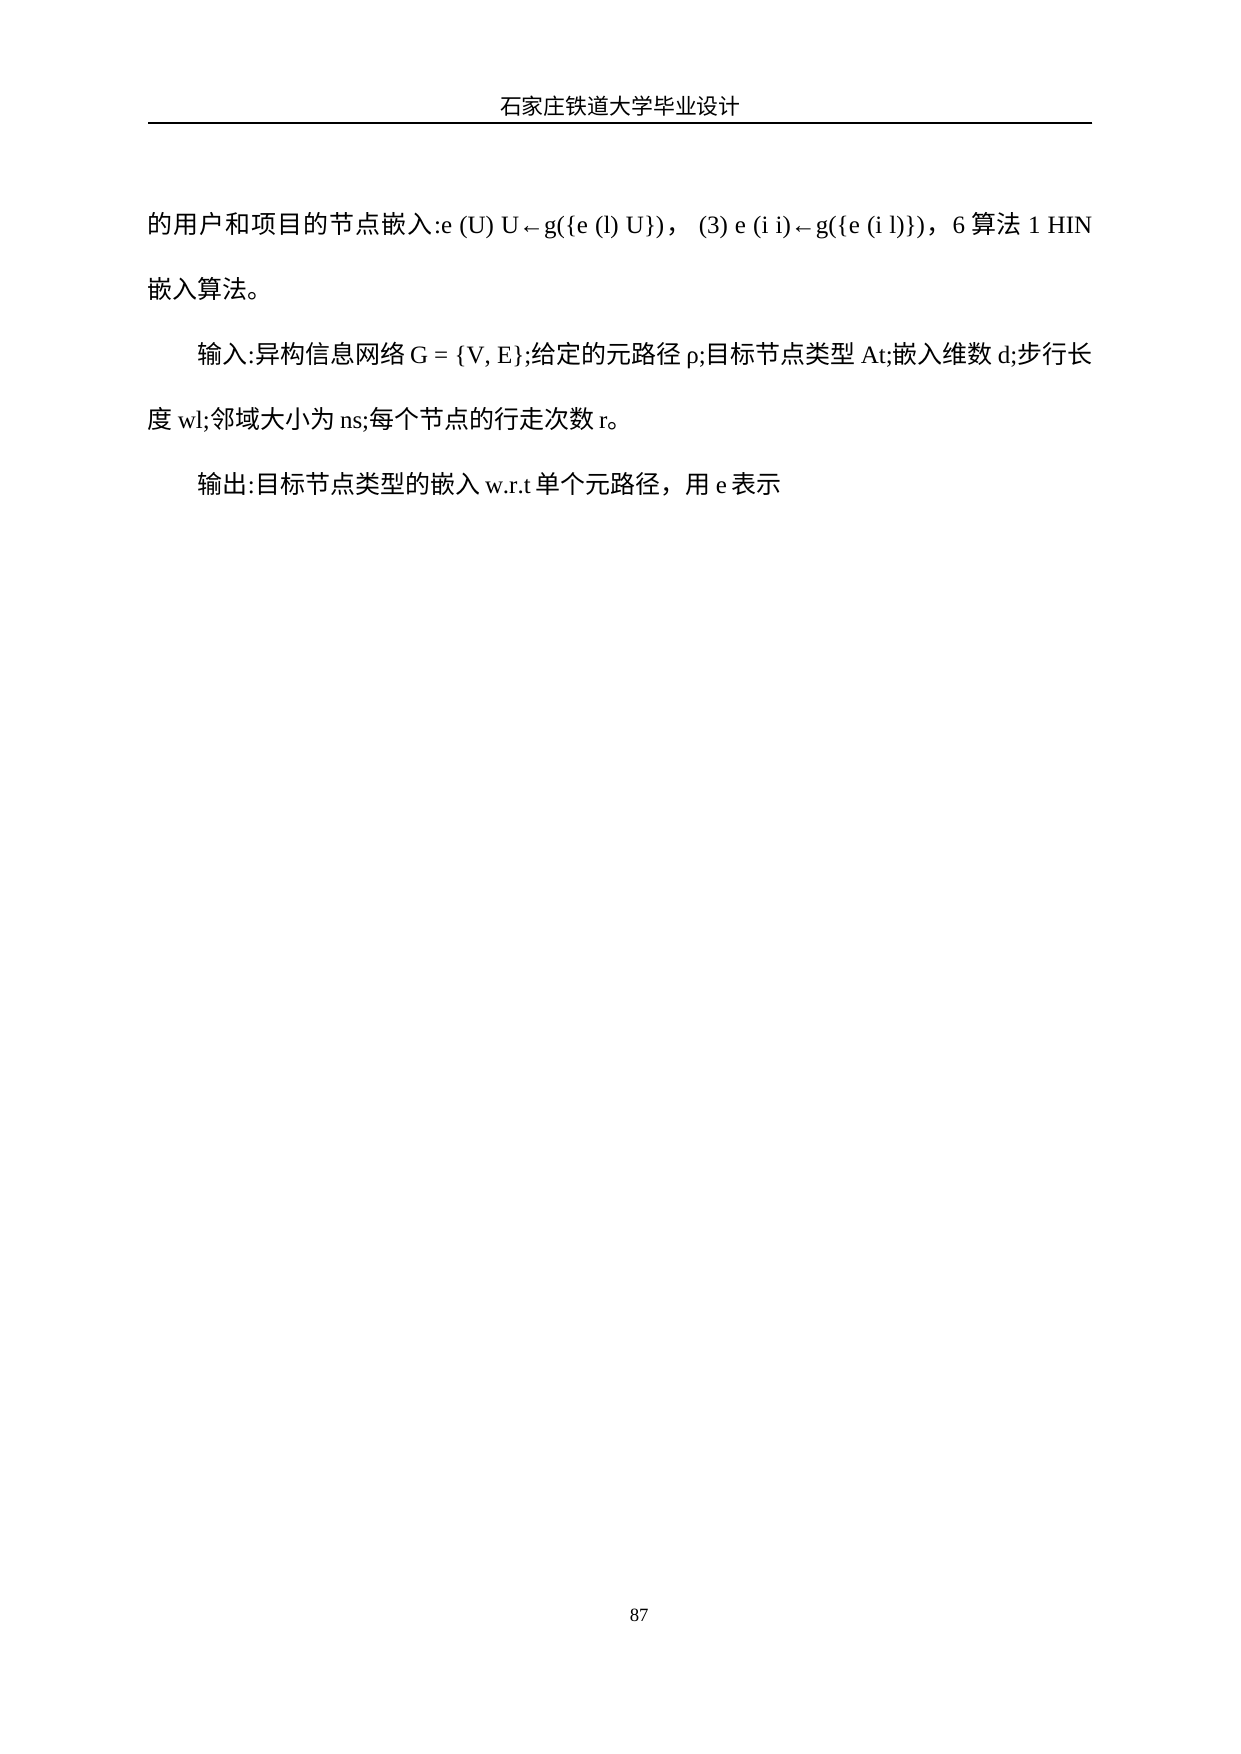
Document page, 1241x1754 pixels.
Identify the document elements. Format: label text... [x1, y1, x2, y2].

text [148, 190, 1092, 320]
text 输入:异构信息网络G = {V, E};给定的元路径ρ;目标节点类型At;嵌入维数d;步行长度wl;邻域大小为ns;每个节点的行走次数r。 [148, 320, 1092, 450]
text 输出:目标节点类型的嵌入w.r.t单个元路径，用e表示 [148, 450, 1092, 515]
